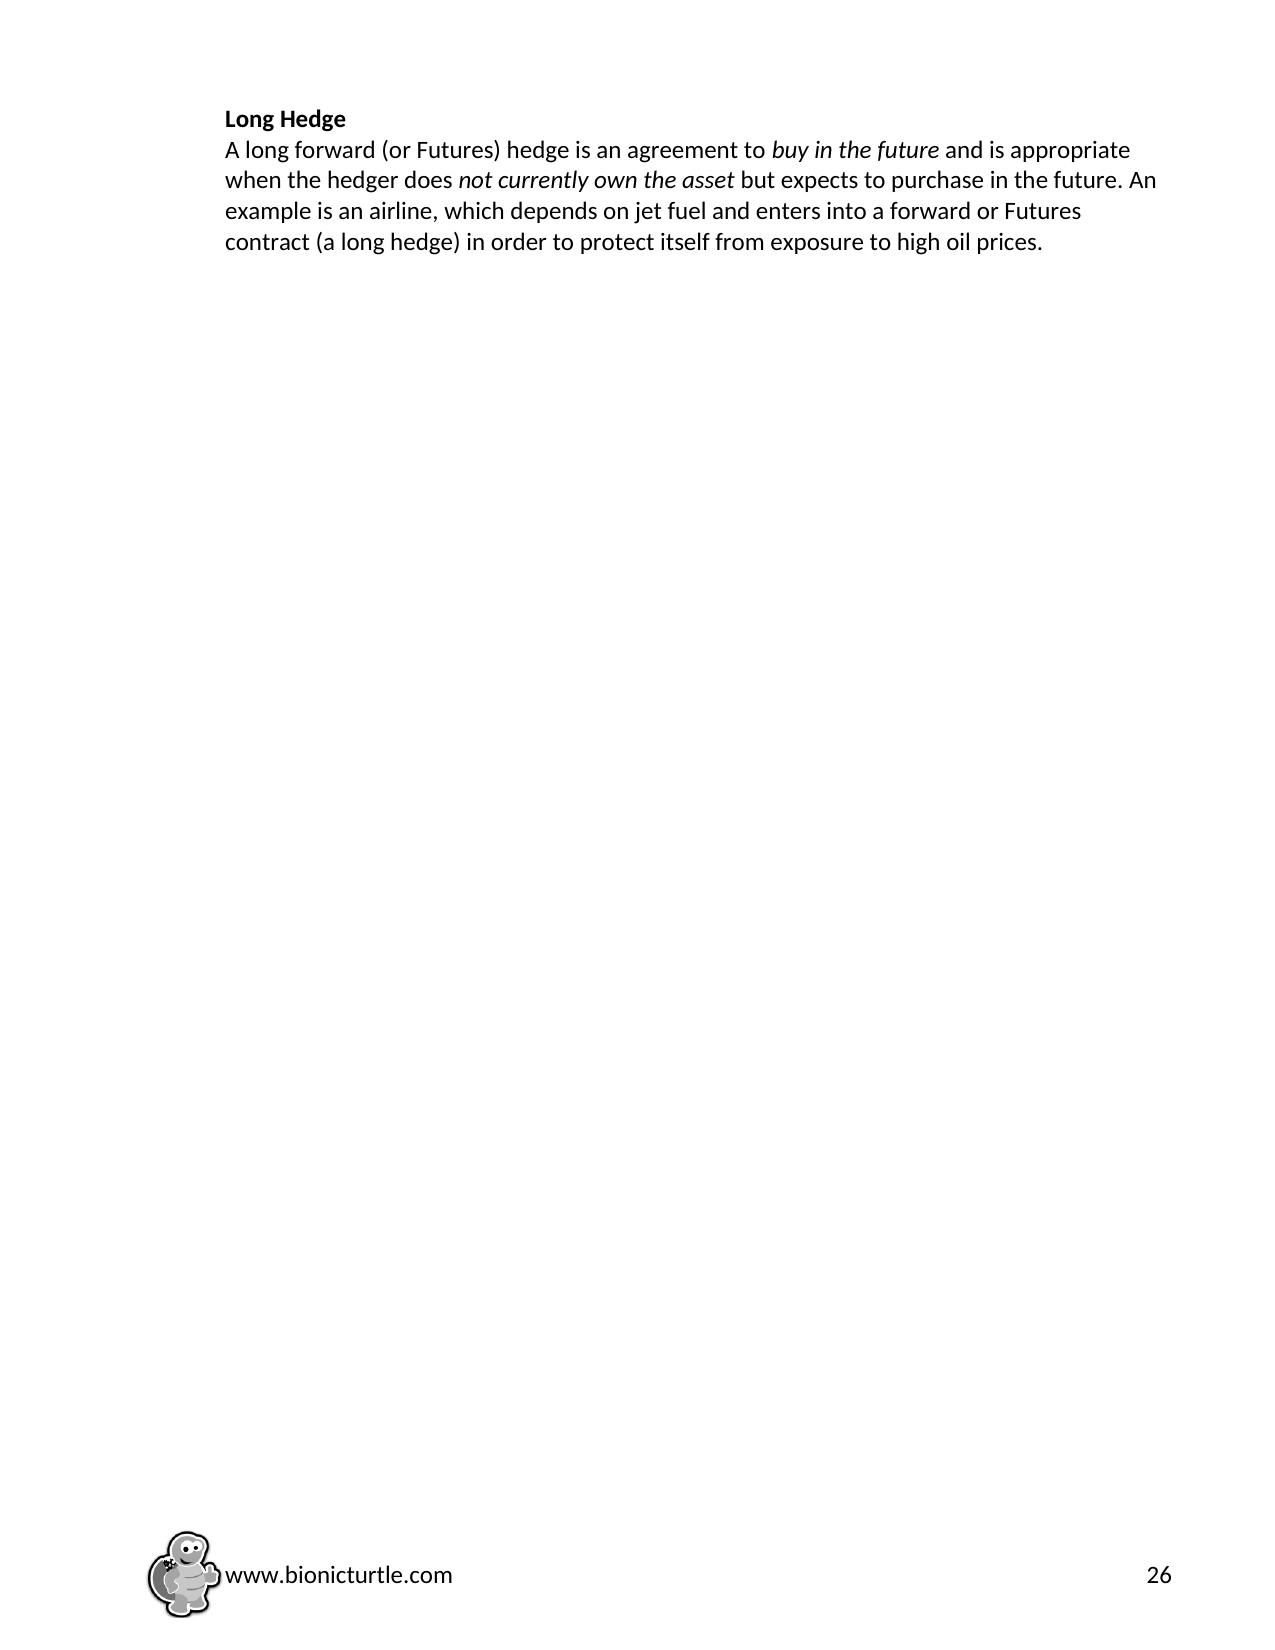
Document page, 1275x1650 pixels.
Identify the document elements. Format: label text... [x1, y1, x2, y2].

text Long Hedge [225, 103, 1172, 134]
text A long forward (or Futures) hedge is an agreement to buy in the future and is appropriate when the hedger does not currently own the asset but expects to purchase in the future. An example is an airline, which depends on jet fuel and enters into a forward or Futures contract (a long hedge) in order to protect itself from exposure to high oil prices. [225, 134, 1172, 256]
